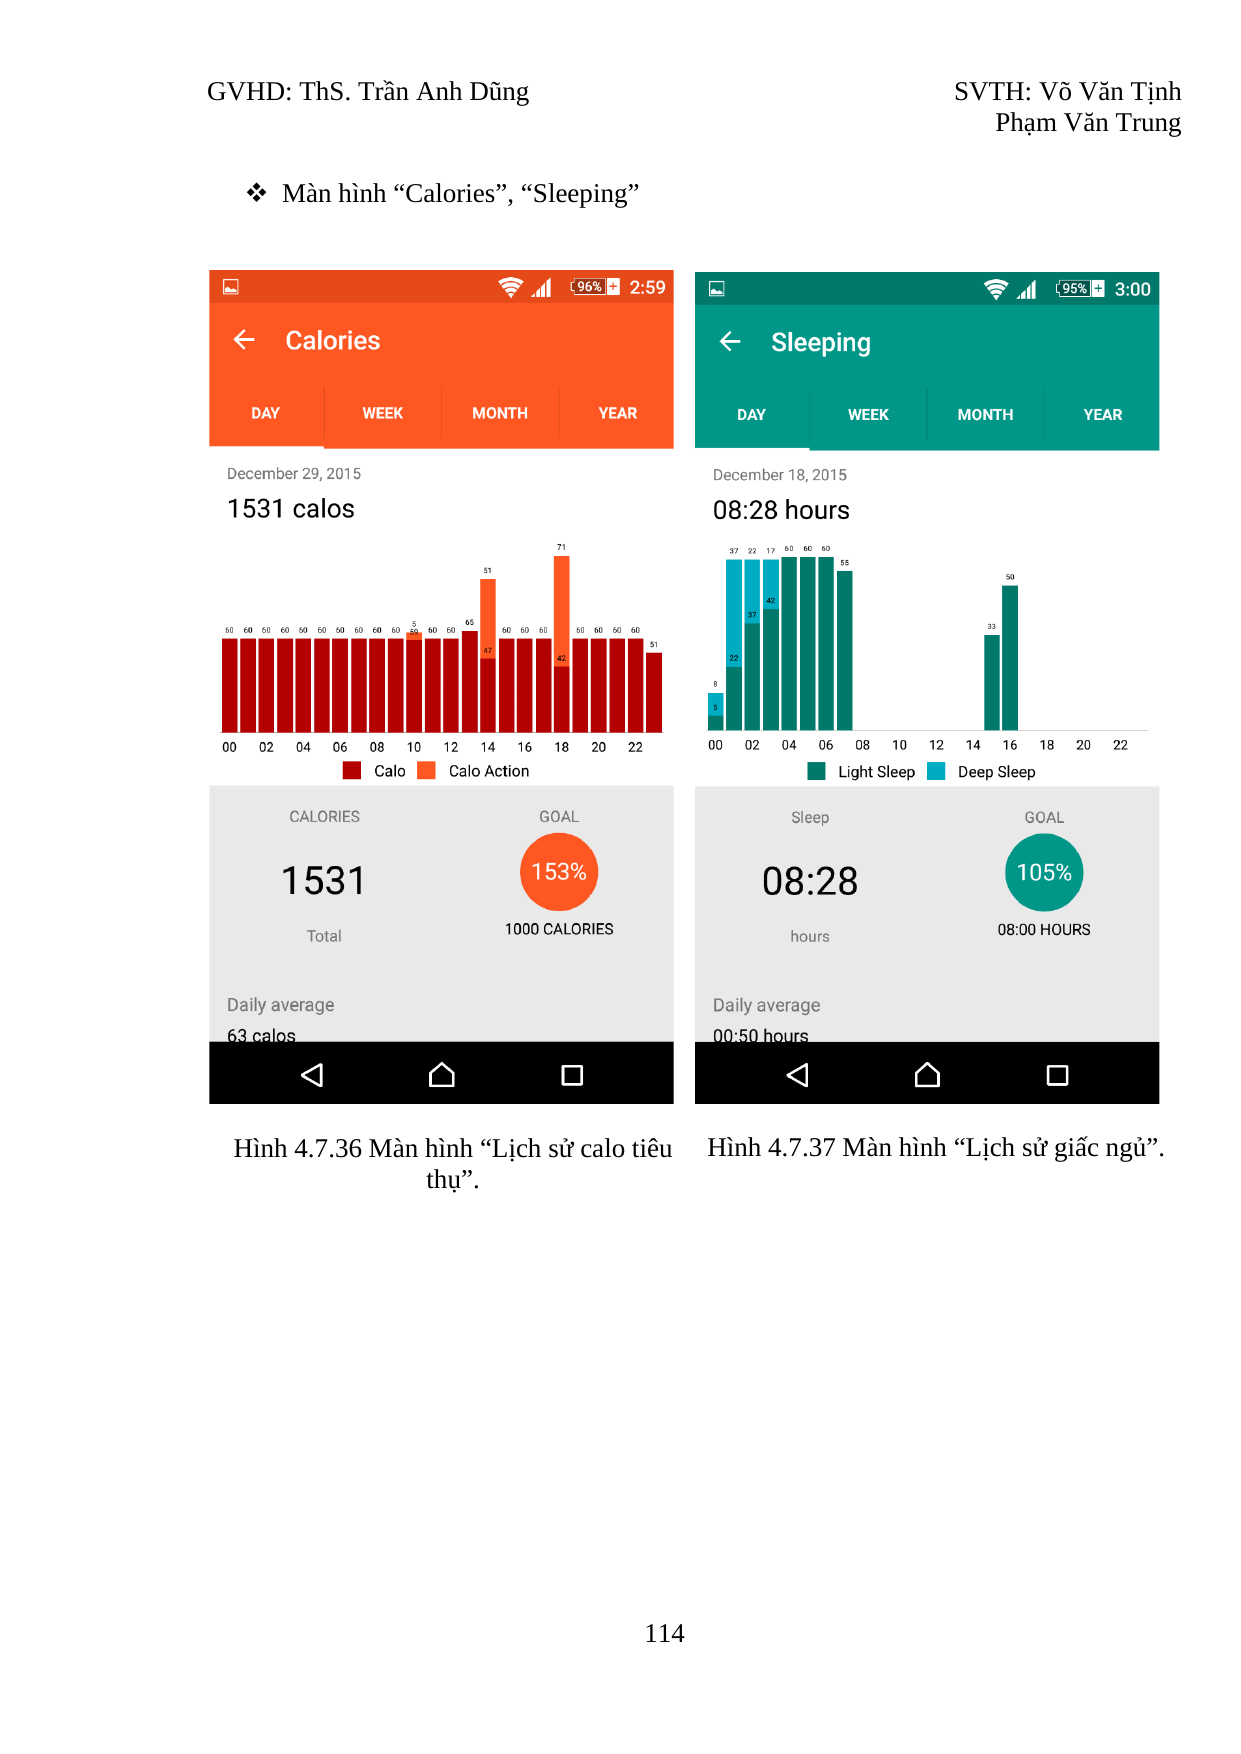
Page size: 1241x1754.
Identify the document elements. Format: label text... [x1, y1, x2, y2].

list Màn hình “Calories”, “Sleeping” [244, 177, 1122, 208]
picture [207, 270, 674, 1102]
picture [693, 272, 1159, 1101]
